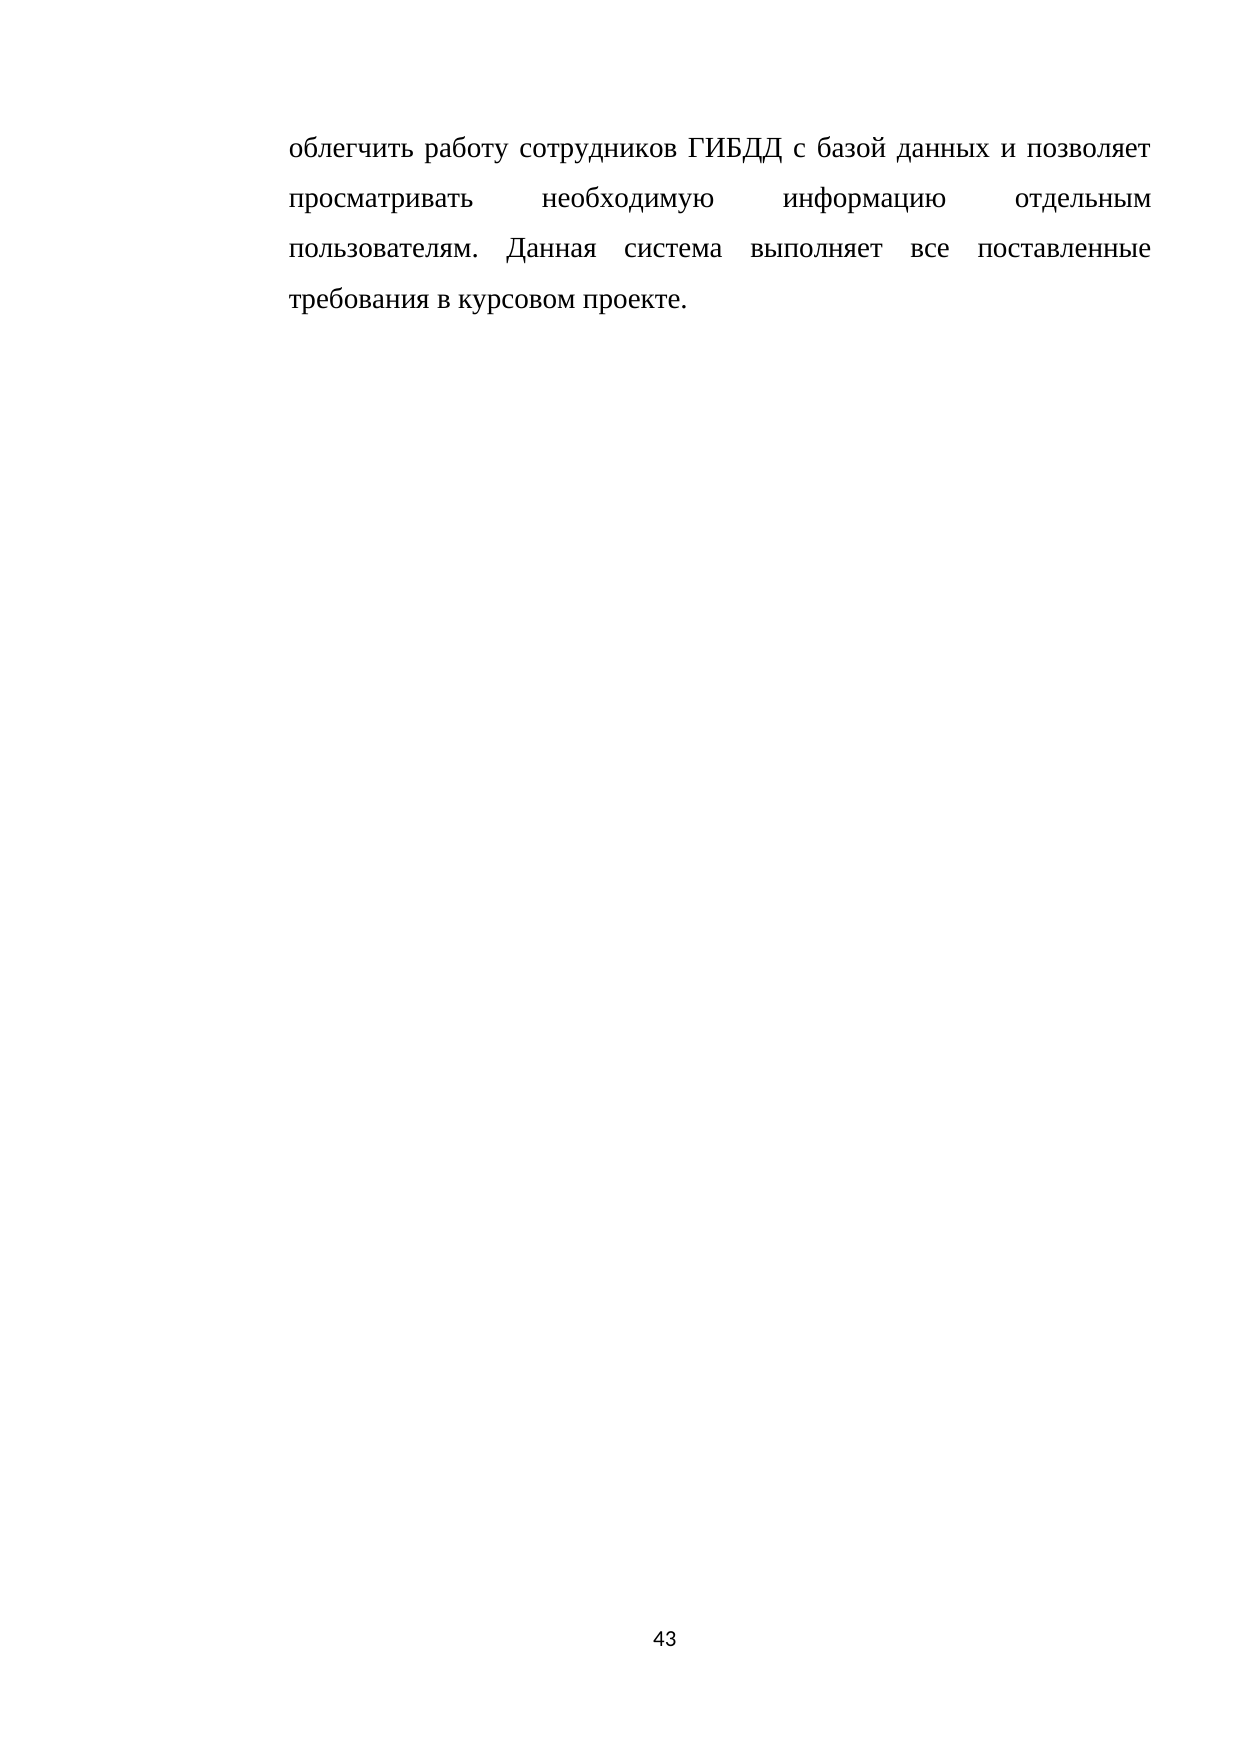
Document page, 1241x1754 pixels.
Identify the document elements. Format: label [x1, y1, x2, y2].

list [251, 130, 1152, 314]
